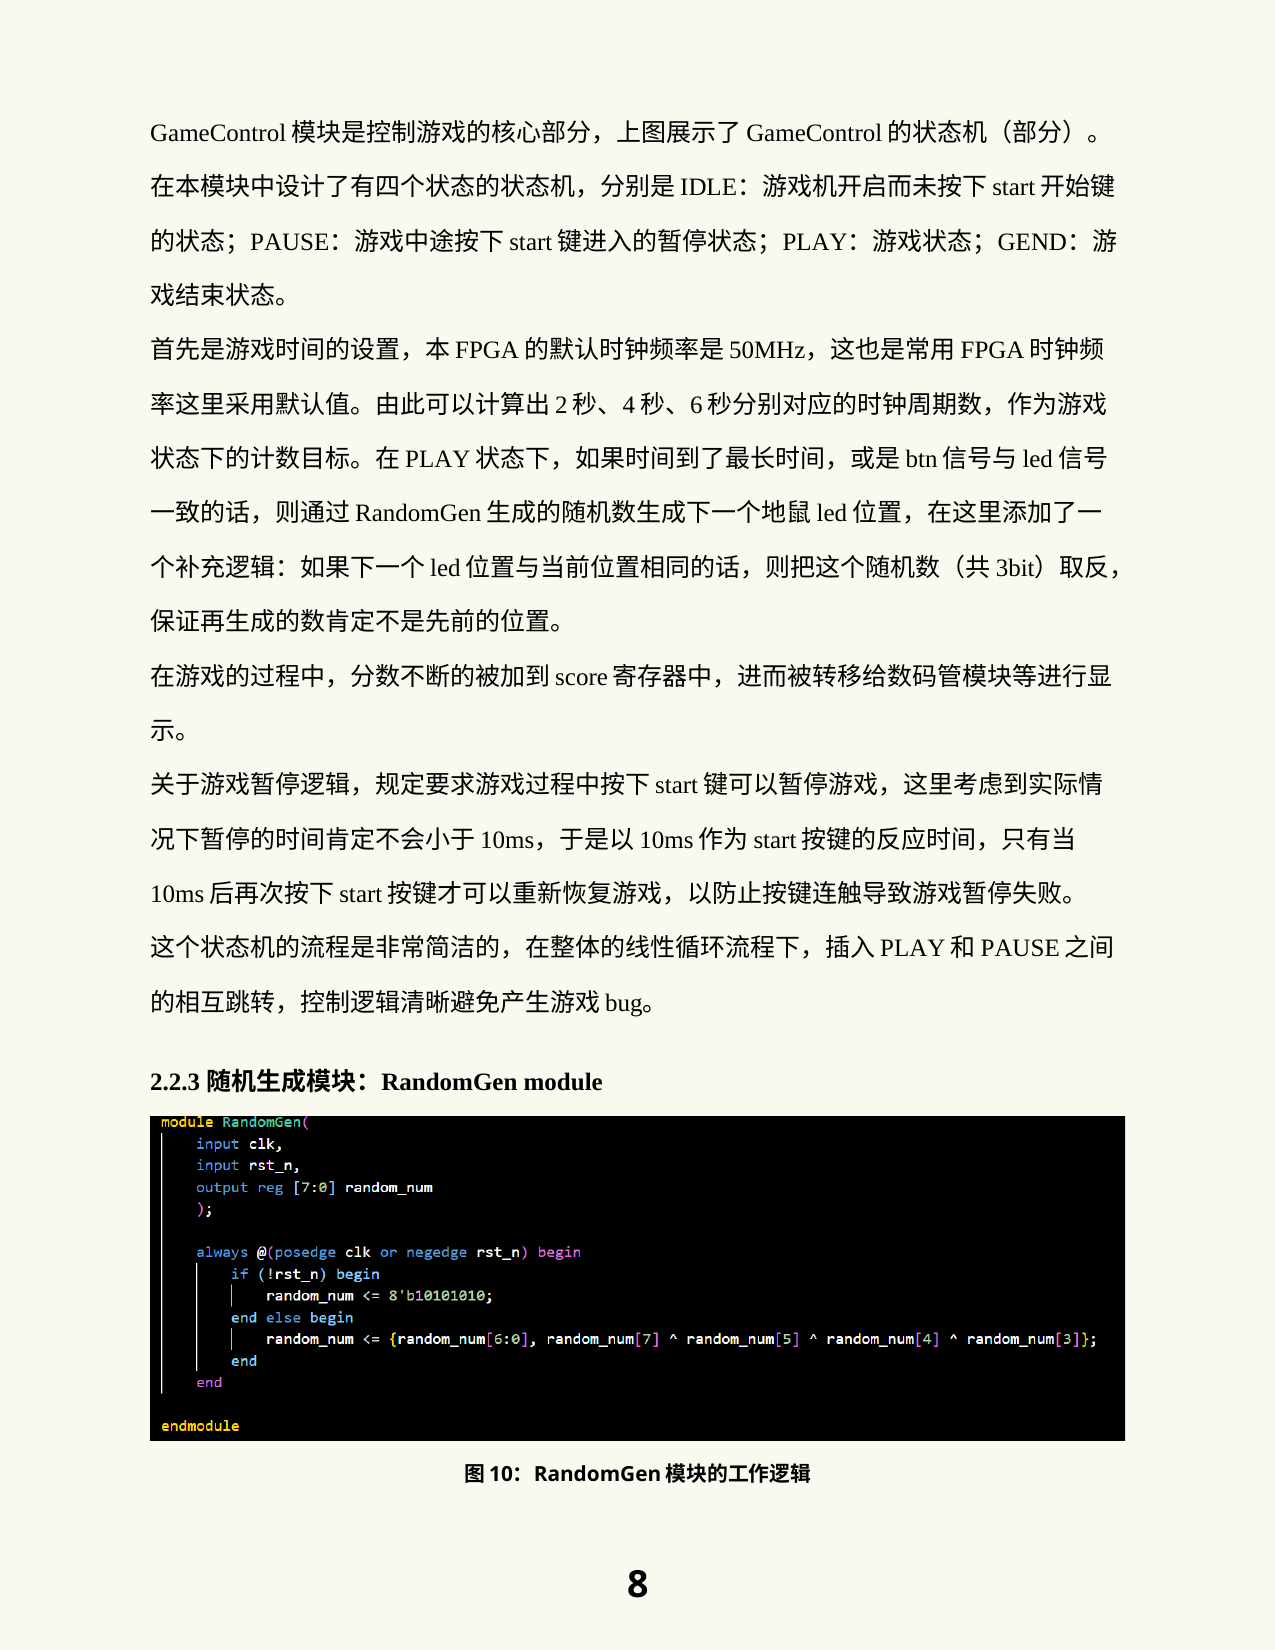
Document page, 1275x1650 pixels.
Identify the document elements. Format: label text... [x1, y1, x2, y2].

text 在游戏的过程中，分数不断的被加到score寄存器中，进而被转移给数码管模块等进行显示。 [150, 656, 1125, 747]
text 关于游戏暂停逻辑，规定要求游戏过程中按下start键可以暂停游戏，这里考虑到实际情况下暂停的时间肯定不会小于10ms，于是以10ms作为start按键的反应时间，只有当10ms后再次按下start按键才可以重新恢复游戏，以防止按键连触导致游戏暂停失败。 [150, 765, 1125, 910]
text 图10：RandomGen模块的工作逻辑 [150, 1457, 1125, 1487]
text GameControl模块是控制游戏的核心部分，上图展示了GameControl的状态机（部分）。在本模块中设计了有四个状态的状态机，分别是IDLE：游戏机开启而未按下start开始键的状态；PAUSE：游戏中途按下start键进入的暂停状态；PLAY：游戏状态；GEND：游戏结束状态。 [150, 112, 1125, 312]
picture [150, 1116, 1125, 1441]
subtitle 2.2.3 随机生成模块：RandomGen module [150, 1062, 1125, 1098]
text 首先是游戏时间的设置，本FPGA的默认时钟频率是50MHz，这也是常用FPGA时钟频率这里采用默认值。由此可以计算出2秒、4秒、6秒分别对应的时钟周期数，作为游戏状态下的计数目标。在PLAY状态下，如果时间到了最长时间，或是btn信号与led信号一致的话，则通过RandomGen生成的随机数生成下一个地鼠led位置，在这里添加了一个补充逻辑：如果下一个led位置与当前位置相同的话，则把这个随机数（共3bit）取反，保证再生成的数肯定不是先前的位置。 [150, 330, 1125, 638]
text 这个状态机的流程是非常简洁的，在整体的线性循环流程下，插入PLAY和PAUSE之间的相互跳转，控制逻辑清晰避免产生游戏bug。 [150, 928, 1125, 1018]
